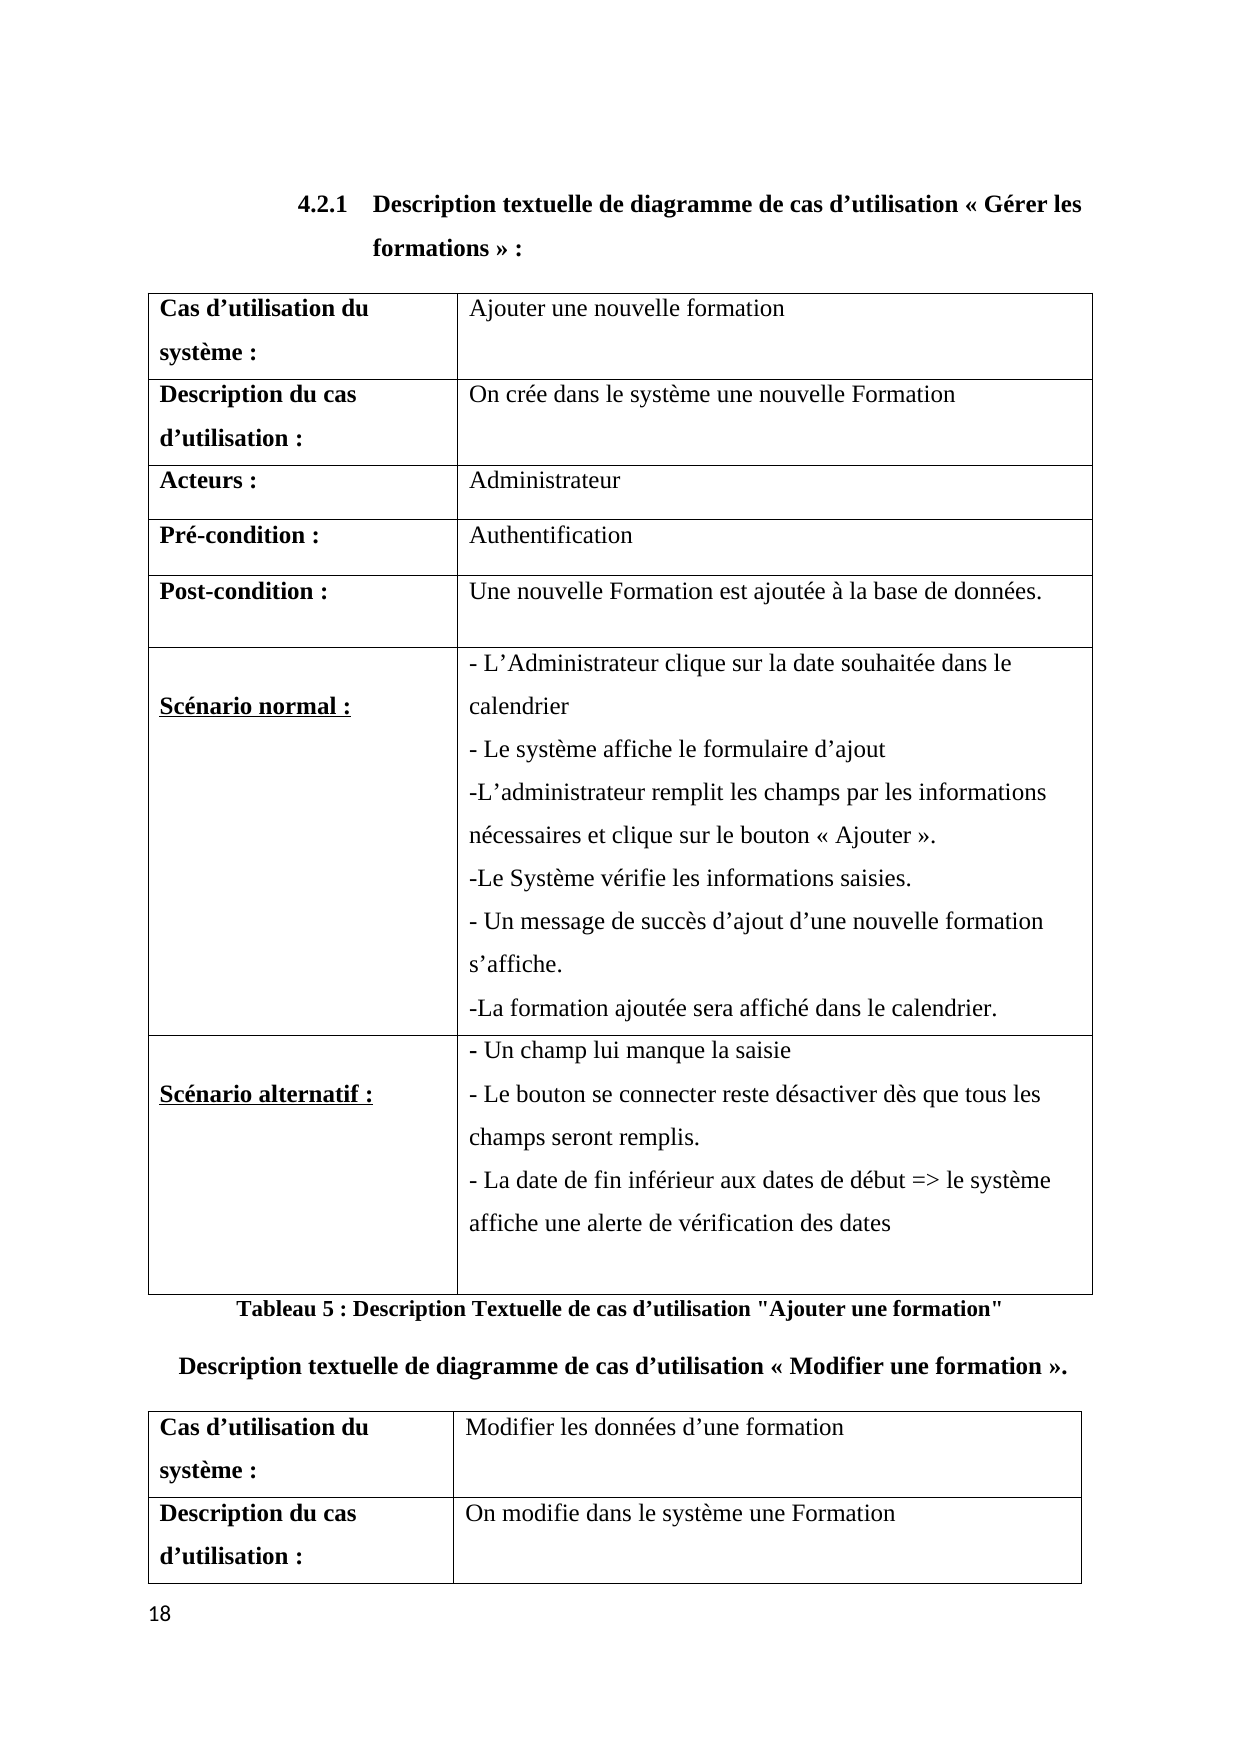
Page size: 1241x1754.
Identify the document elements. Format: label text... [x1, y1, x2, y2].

table_cell Description du cas d’utilisation : [149, 380, 457, 464]
table_cell Authentification [458, 520, 1092, 575]
table_cell On crée dans le système une nouvelle Formation [458, 380, 1092, 464]
table_cell Pré-condition : [149, 520, 457, 575]
table_cell - L’Administrateur clique sur la date souhaitée dans le calendrier - Le système affiche le formulaire d’ajout -L’administrateur remplit les champs par les informations nécessaires et clique sur le bouton « Ajouter ». -Le Système vérifie les informations saisies. - Un message de succès d’ajout d’une nouvelle formation s’affiche. -La formation ajoutée sera affiché dans le calendrier. [458, 648, 1092, 1034]
table_header Cas d’utilisation du système : [149, 1412, 453, 1497]
table_cell On modifie dans le système une Formation [454, 1498, 1081, 1583]
table_cell Scénario alternatif : [149, 1036, 457, 1294]
list Description textuelle de diagramme de cas d’utilisation « Gérer les formations » : [298, 189, 1093, 261]
table_header Modifier les données d’une formation [454, 1412, 1081, 1497]
table_cell Description du cas d’utilisation : [149, 1498, 453, 1583]
text Description textuelle de diagramme de cas d’utilisation « Modifier une formation ». [148, 1351, 1093, 1380]
table_cell Scénario normal : [149, 648, 457, 1034]
table_cell Acteurs : [149, 466, 457, 519]
table_header Cas d’utilisation du système : [149, 294, 457, 378]
table_header Ajouter une nouvelle formation [458, 294, 1092, 378]
table_cell Administrateur [458, 466, 1092, 519]
table_cell - Un champ lui manque la saisie - Le bouton se connecter reste désactiver dès que tous les champs seront remplis. - La date de fin inférieur aux dates de début => le système affiche une alerte de vérification des dates [458, 1036, 1092, 1294]
table_cell Une nouvelle Formation est ajoutée à la base de données. [458, 576, 1092, 647]
table_cell Post-condition : [149, 576, 457, 647]
text Tableau 5 : Description Textuelle de cas d’utilisation "Ajouter une formation" [148, 1295, 1093, 1322]
